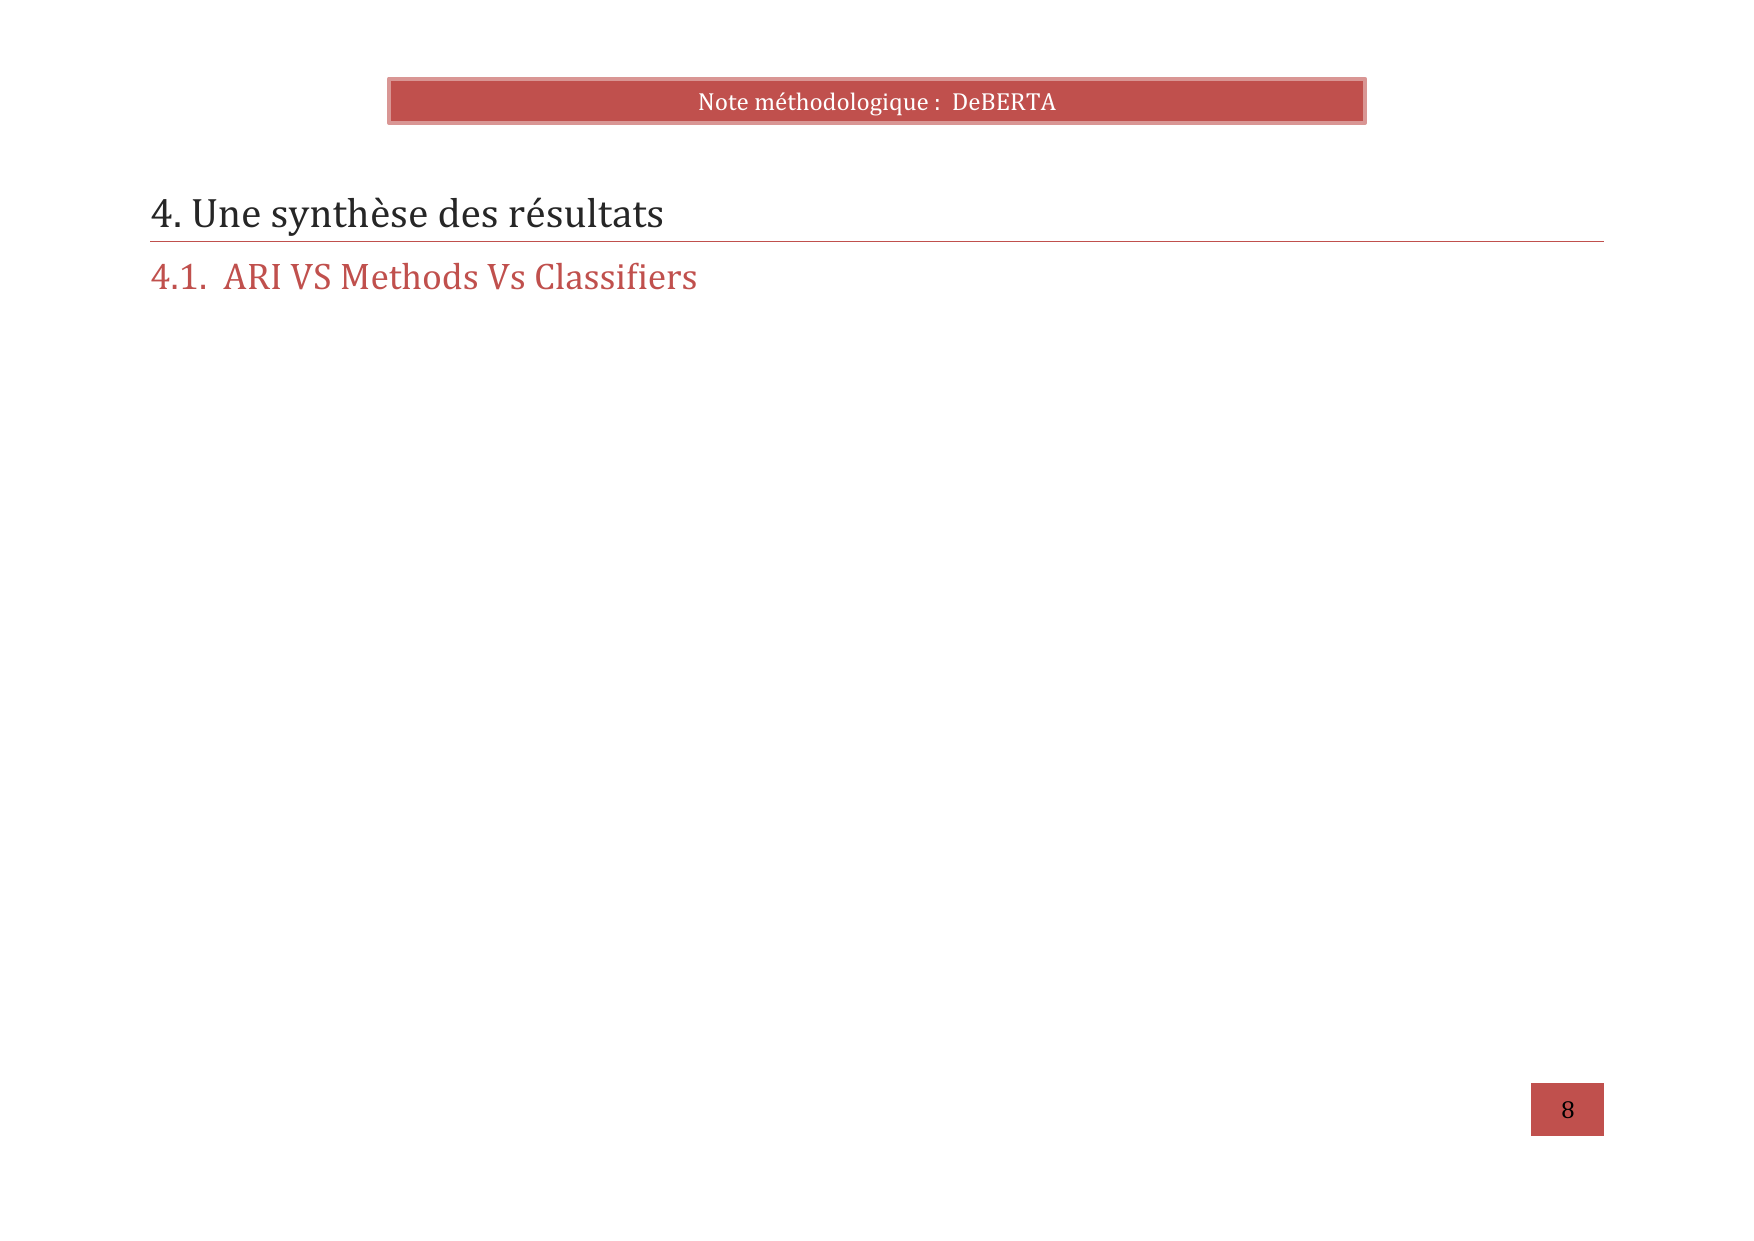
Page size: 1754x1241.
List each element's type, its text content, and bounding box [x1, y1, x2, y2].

subtitle 4.1. ARI VS Methods Vs Classifiers [150, 254, 1604, 298]
subtitle 4. Une synthèse des résultats [150, 187, 1604, 241]
